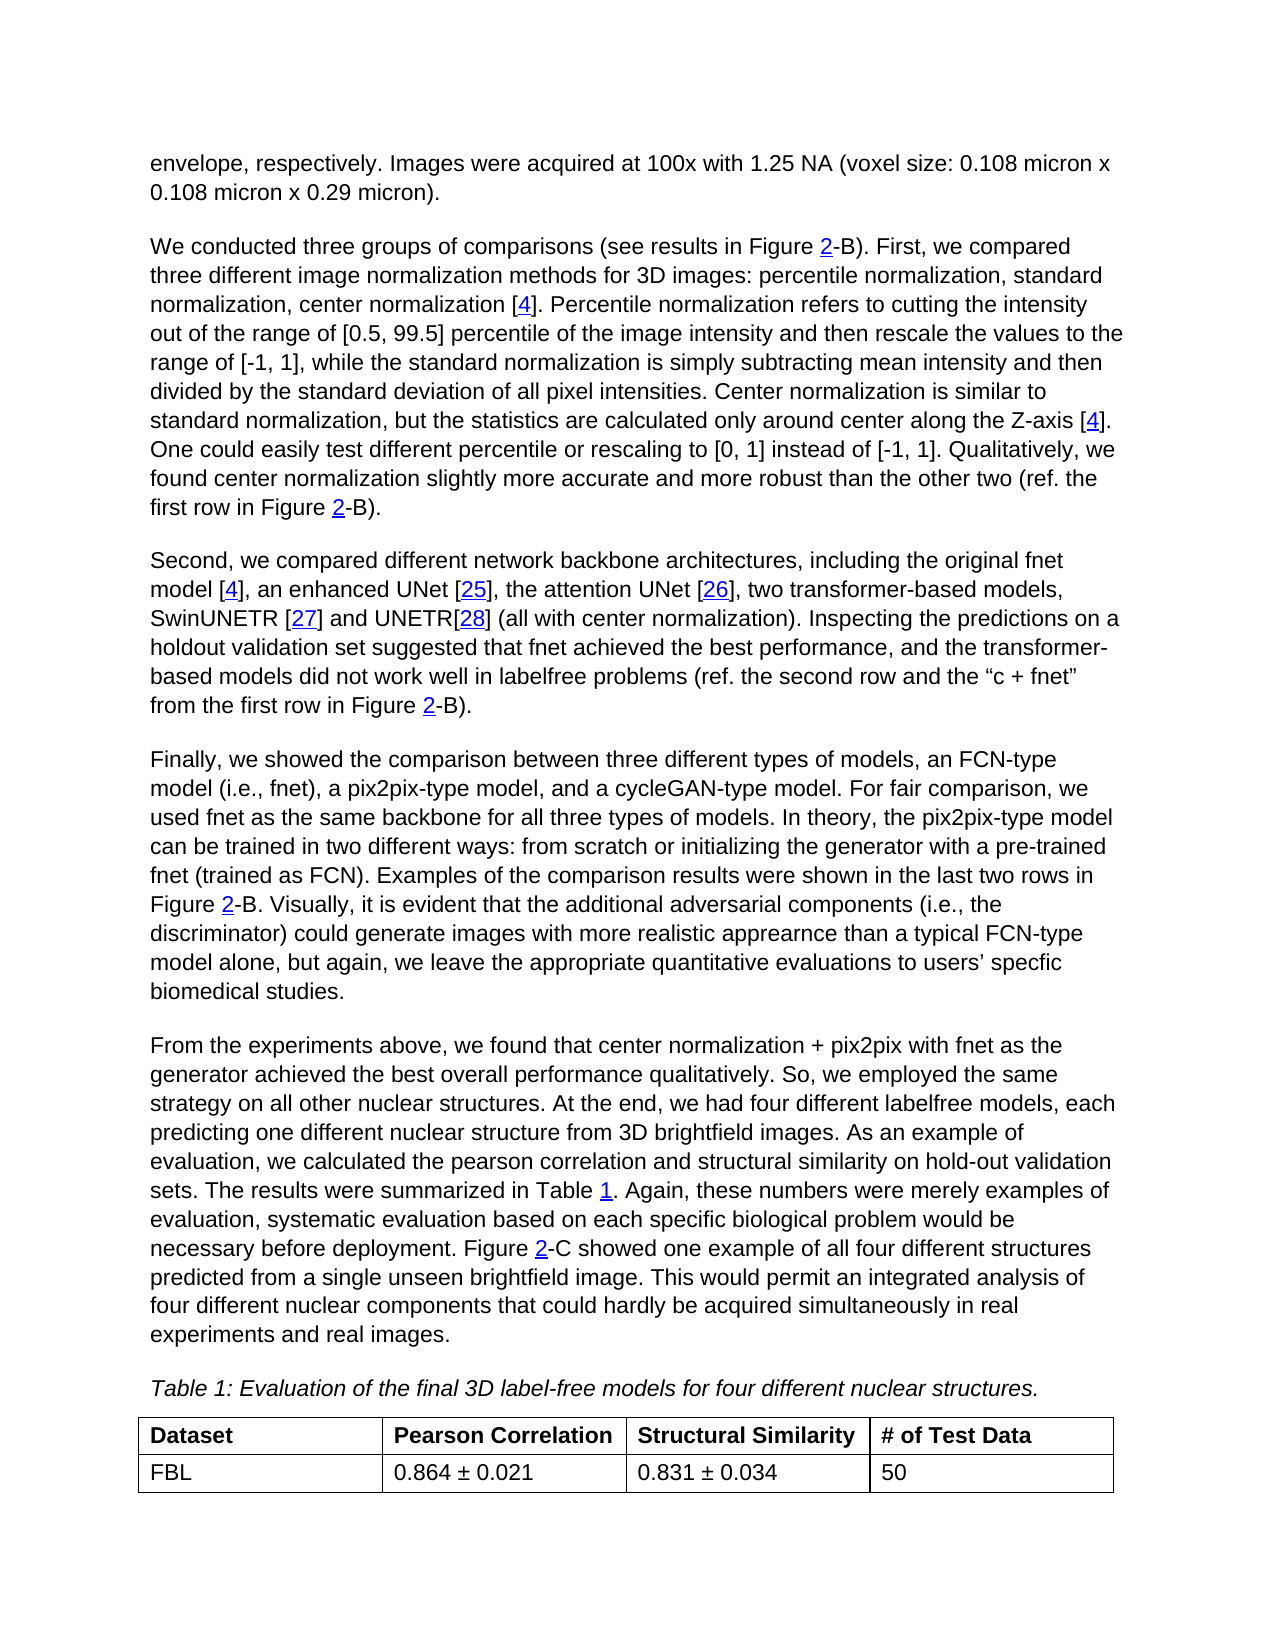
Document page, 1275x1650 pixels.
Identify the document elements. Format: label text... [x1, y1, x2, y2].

table_header # of Test Data [871, 1418, 1113, 1454]
text Second, we compared different network backbone architectures, including the original fnet model [4], an enhanced UNet [25], the attention UNet [26], two transformer-based models, SwinUNETR [27] and UNETR[28] (all with center normalization). Inspecting the predictions on a holdout validation set suggested that fnet achieved the best performance, and the transformer-based models did not work well in labelfree problems (ref. the second row and the “c + fnet” from the first row in Figure 2-B). [150, 547, 1125, 719]
text Finally, we showed the comparison between three different types of models, an FCN-type model (i.e., fnet), a pix2pix-type model, and a cycleGAN-type model. For fair comparison, we used fnet as the same backbone for all three types of models. In theory, the pix2pix-type model can be trained in two different ways: from scratch or initializing the generator with a pre-trained fnet (trained as FCN). Examples of the comparison results were shown in the last two rows in Figure 2-B. Visually, it is evident that the additional adversarial components (i.e., the discriminator) could generate images with more realistic apprearnce than a typical FCN-type model alone, but again, we leave the appropriate quantitative evaluations to users’ specfic biomedical studies. [150, 746, 1125, 1004]
table_header Structural Similarity [627, 1418, 869, 1454]
text From the experiments above, we found that center normalization + pix2pix with fnet as the generator achieved the best overall performance qualitatively. So, we employed the same strategy on all other nuclear structures. At the end, we had four different labelfree models, each predicting one different nuclear structure from 3D brightfield images. As an example of evaluation, we calculated the pearson correlation and structural similarity on hold-out validation sets. The results were summarized in Table 1. Again, these numbers were merely examples of evaluation, systematic evaluation based on each specific biological problem would be necessary before deployment. Figure 2-C showed one example of all four different structures predicted from a single unseen brightfield image. This would permit an integrated analysis of four different nuclear components that could hardly be acquired simultaneously in real experiments and real images. [150, 1032, 1125, 1348]
table_header Pearson Correlation [383, 1418, 626, 1454]
text We conducted three groups of comparisons (see results in Figure 2-B). First, we compared three different image normalization methods for 3D images: percentile normalization, standard normalization, center normalization [4]. Percentile normalization refers to cutting the intensity out of the range of [0.5, 99.5] percentile of the image intensity and then rescale the values to the range of [-1, 1], while the standard normalization is simply subtracting mean intensity and then divided by the standard deviation of all pixel intensities. Center normalization is similar to standard normalization, but the statistics are calculated only around center along the Z-axis [4]. One could easily test different percentile or rescaling to [0, 1] instead of [-1, 1]. Qualitatively, we found center normalization slightly more accurate and more robust than the other two (ref. the first row in Figure 2-B). [150, 233, 1125, 520]
text Table 1: Evaluation of the final 3D label-free models for four different nuclear structures. [150, 1375, 1125, 1402]
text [150, 150, 1125, 205]
table_cell FBL [139, 1455, 382, 1492]
table_header Dataset [139, 1418, 382, 1454]
table_cell 0.831 ± 0.034 [627, 1455, 869, 1492]
table_cell 0.864 ± 0.021 [383, 1455, 626, 1492]
table_cell 50 [871, 1455, 1113, 1492]
